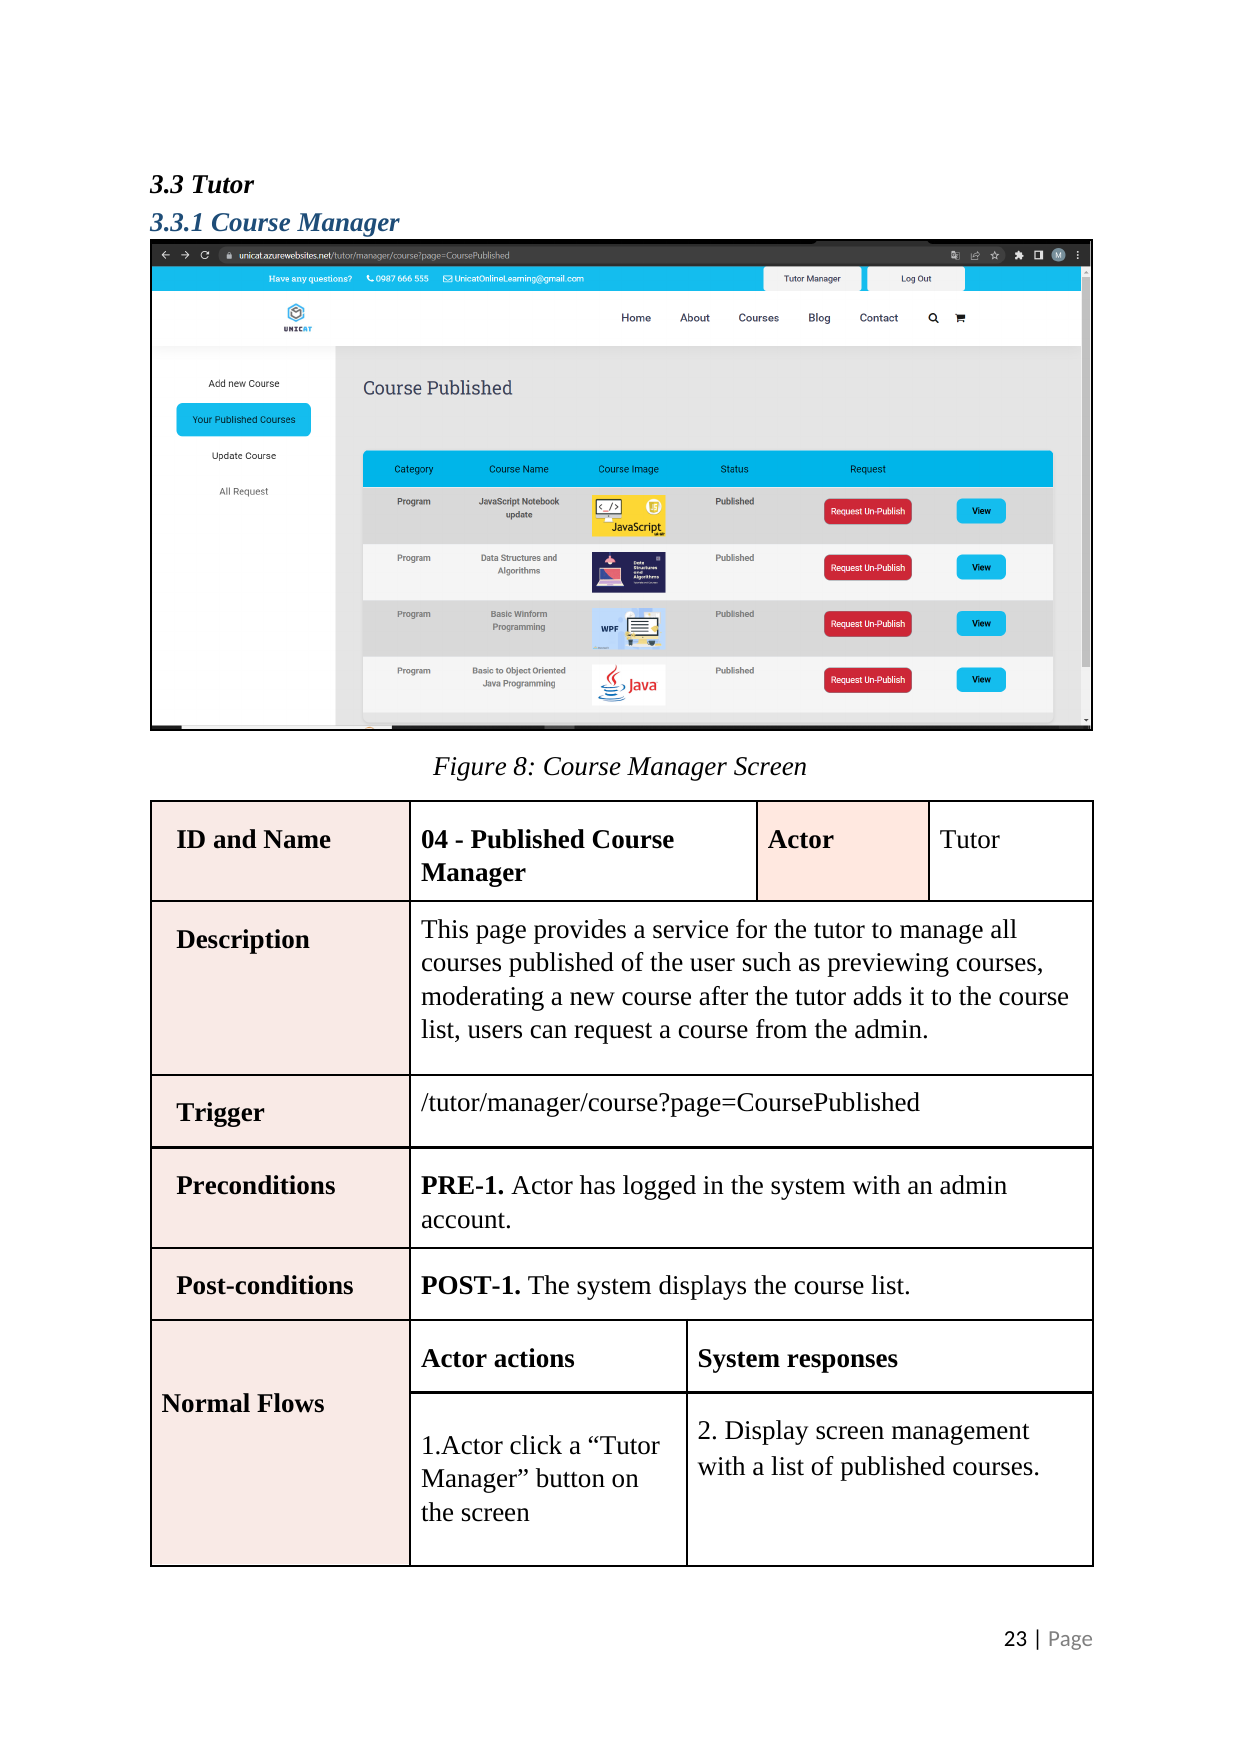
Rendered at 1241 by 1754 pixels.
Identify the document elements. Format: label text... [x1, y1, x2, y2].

table_cell System responses [688, 1321, 1092, 1391]
table_cell POST-1. The system displays the course list. [411, 1249, 1092, 1319]
table_cell Trigger [152, 1076, 409, 1146]
table_cell Actor actions [411, 1321, 686, 1391]
table_cell PRE-1. Actor has logged in the system with an admin account. [411, 1149, 1092, 1247]
table_cell 2. Display screen management with a list of published courses. [688, 1394, 1092, 1564]
table_cell Normal Flows [152, 1321, 409, 1564]
table_header Actor [758, 802, 928, 900]
table_header Tutor [930, 802, 1092, 900]
table_cell 1.Actor click a “Tutor Manager” button on the screen [411, 1394, 686, 1564]
table_cell Preconditions [152, 1149, 409, 1247]
table_cell This page provides a service for the tutor to manage all courses published of the user such as previewing courses, moderating a new course after the tutor adds it to the course list, users can request a course from the admin. [411, 902, 1092, 1074]
table_cell /tutor/manager/course?page=CoursePublished [411, 1076, 1092, 1146]
table_cell Post-conditions [152, 1249, 409, 1319]
subtitle 3.3 Tutor [150, 168, 1093, 199]
picture [152, 241, 1091, 729]
subtitle 3.3.1 Course Manager [150, 206, 1093, 237]
table_header ID and Name [152, 802, 409, 900]
table_cell Description [152, 902, 409, 1074]
text Figure 8: Course Manager Screen [150, 750, 1093, 781]
table_header 04 - Published Course Manager [411, 802, 756, 900]
